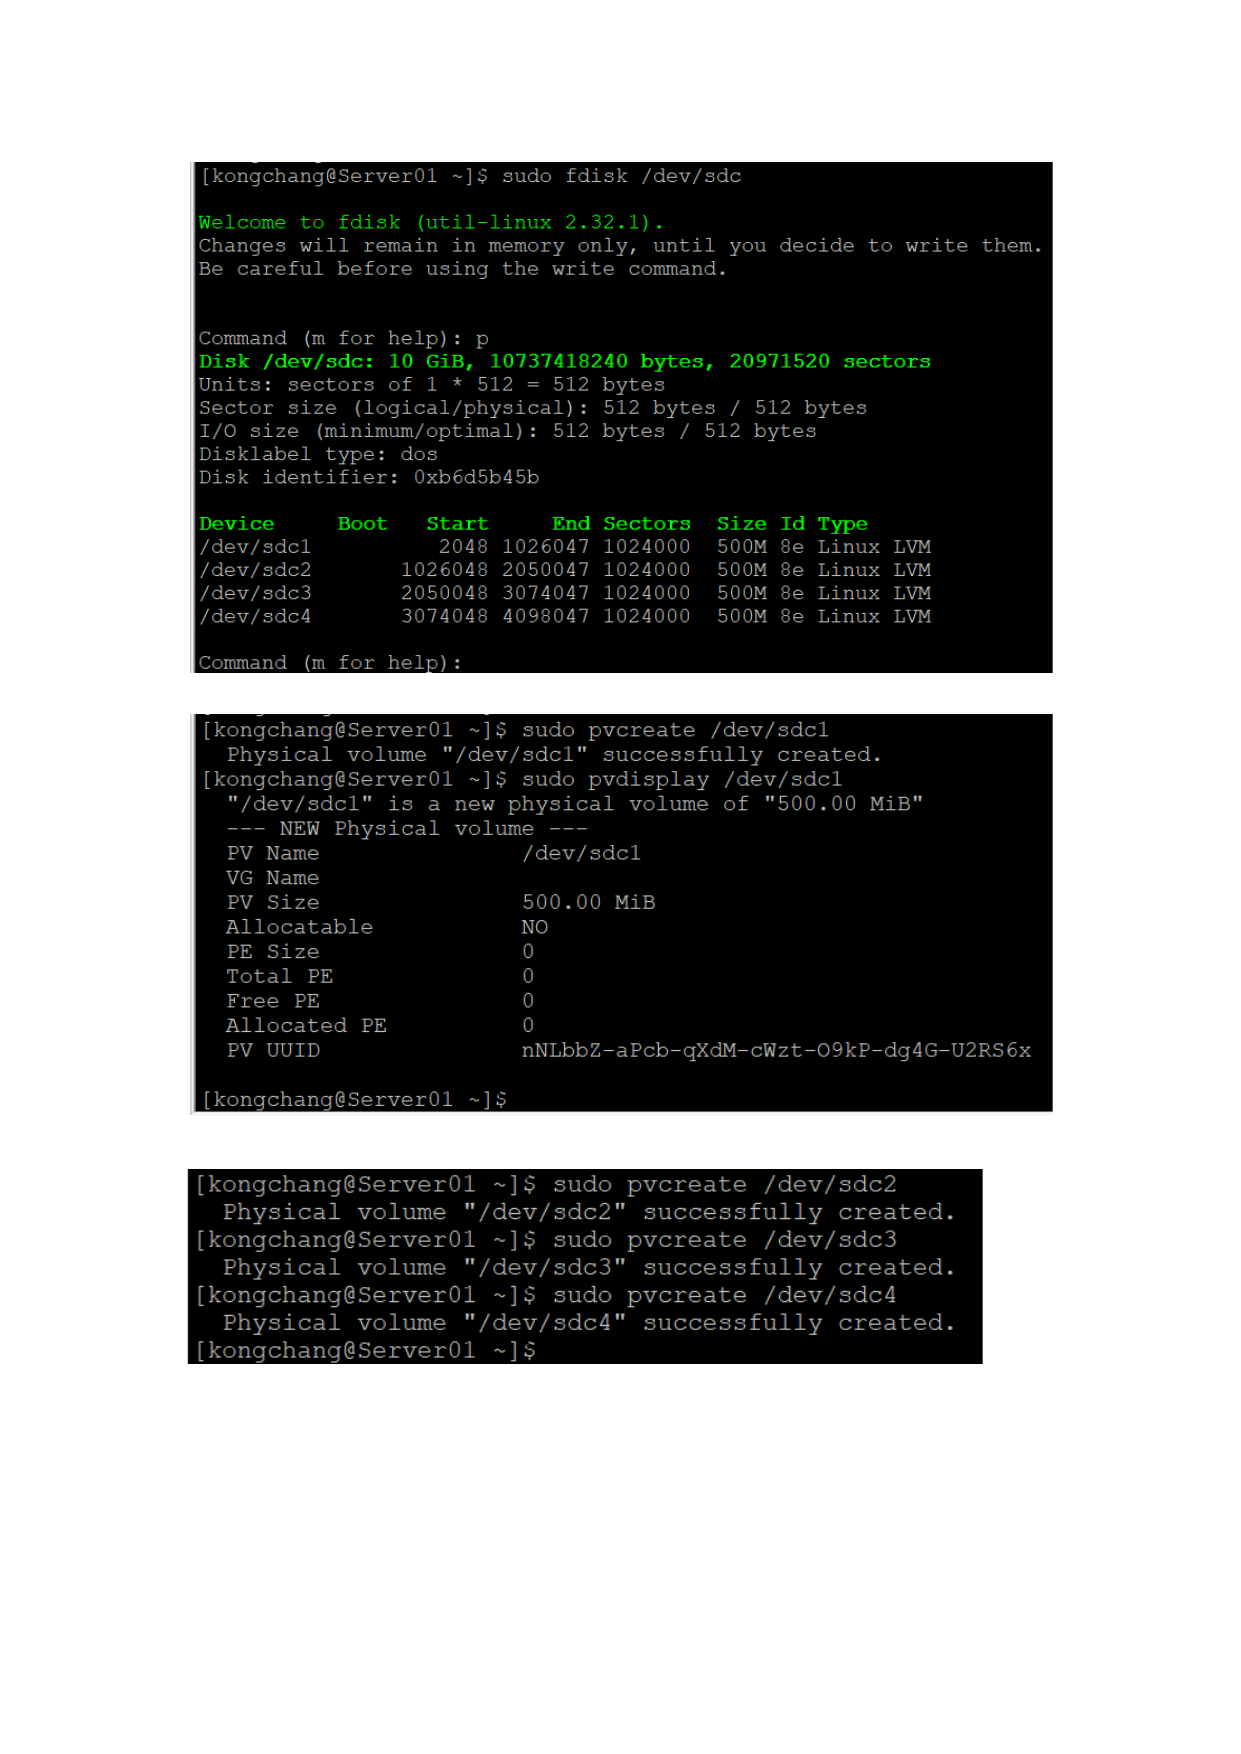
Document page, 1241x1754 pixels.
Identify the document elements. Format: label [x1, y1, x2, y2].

picture [187, 714, 1053, 1115]
picture [187, 1169, 983, 1364]
picture [187, 162, 1053, 673]
